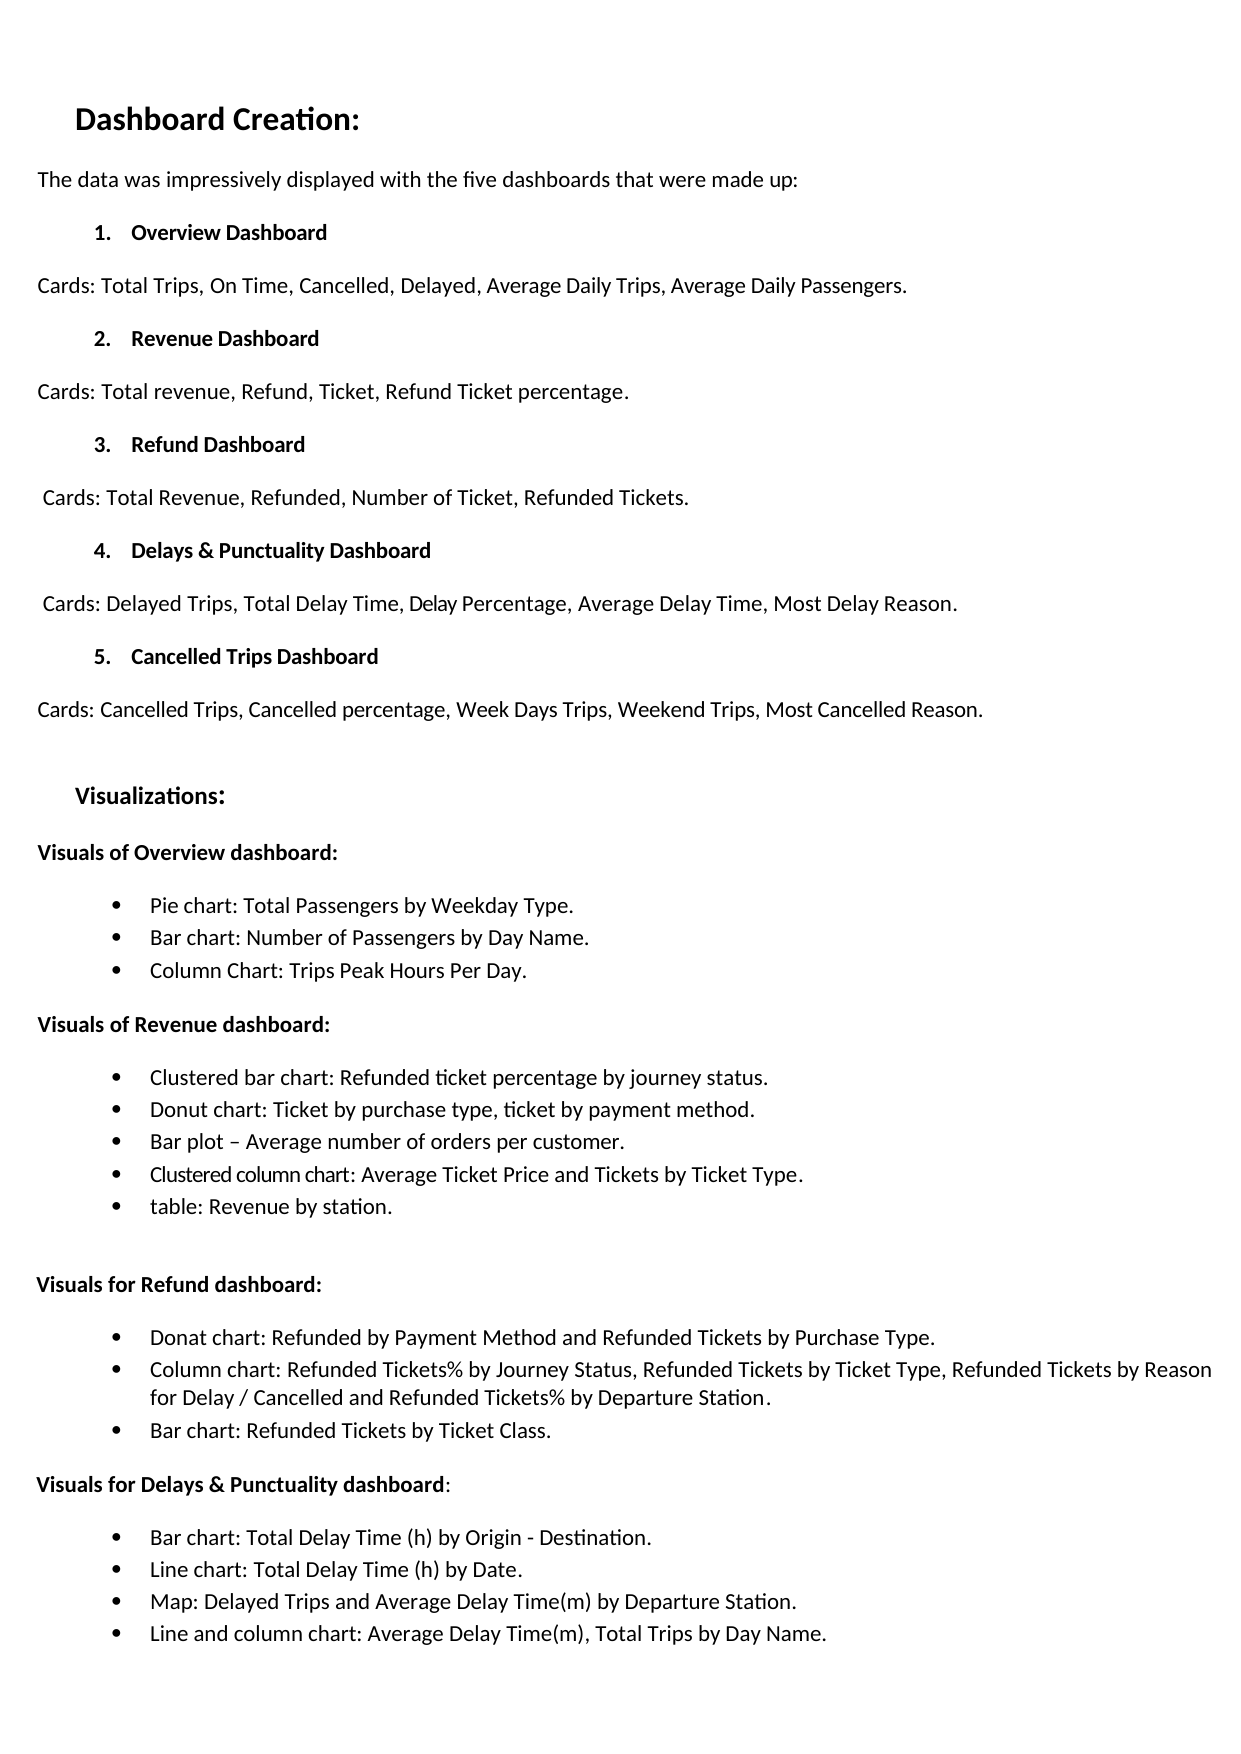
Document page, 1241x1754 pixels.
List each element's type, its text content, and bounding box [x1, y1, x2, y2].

subtitle Delays & Punctuality Dashboard [94, 536, 1240, 564]
subtitle Refund Dashboard [94, 430, 1240, 458]
text Cards: Total Revenue, Refunded, Number of Ticket, Refunded Tickets. [37, 483, 1240, 511]
list Bar plot – Average number of orders per customer. [112, 1127, 1240, 1155]
text Cards: Cancelled Trips, Cancelled percentage, Week Days Trips, Weekend Trips, Most Cancelled Reason. [37, 695, 1240, 723]
text Visuals of Revenue dashboard: [37, 1010, 1240, 1038]
list Bar chart: Total Delay Time (h) by Origin - Destination. [112, 1523, 1240, 1551]
list Bar chart: Refunded Tickets by Ticket Class. [112, 1416, 1240, 1444]
subtitle Cancelled Trips Dashboard [94, 642, 1240, 670]
subtitle Revenue Dashboard [94, 324, 1240, 352]
text The data was impressively displayed with the five dashboards that were made up: [37, 165, 1240, 193]
list Line and column chart: Average Delay Time(m), Total Trips by Day Name. [112, 1619, 1240, 1648]
text Cards: Total Trips, On Time, Cancelled, Delayed, Average Daily Trips, Average Daily Passengers. [37, 271, 1240, 299]
list Clustered bar chart: Refunded ticket percentage by journey status. [112, 1063, 1240, 1091]
list Map: Delayed Trips and Average Delay Time(m) by Departure Station. [112, 1587, 1240, 1615]
text Cards: Total revenue, Refund, Ticket, Refund Ticket percentage. [37, 377, 1240, 405]
list table: Revenue by station. [75, 1192, 436, 1220]
list Column Chart: Trips Peak Hours Per Day. [112, 956, 1240, 984]
text Visuals for Delays & Punctuality dashboard: [0, 1470, 1240, 1498]
list Donat chart: Refunded by Payment Method and Refunded Tickets by Purchase Type. [112, 1323, 1240, 1351]
list Pie chart: Total Passengers by Weekday Type. [112, 891, 1240, 919]
list Column chart: Refunded Tickets% by Journey Status, Refunded Tickets by Ticket Type, Refunded Tickets by Reason for Delay / Cancelled and Refunded Tickets% by Departure Station. [112, 1356, 1240, 1412]
subtitle Overview Dashboard [94, 218, 1240, 246]
text Visuals of Overview dashboard: [37, 838, 1240, 866]
subtitle Visualizations: [75, 776, 1240, 812]
text Cards: Delayed Trips, Total Delay Time, Delay Percentage, Average Delay Time, Most Delay Reason. [37, 589, 1240, 617]
list Donut chart: Ticket by purchase type, ticket by payment method. [112, 1095, 1240, 1123]
list Clustered column chart: Average Ticket Price and Tickets by Ticket Type. [112, 1160, 1240, 1188]
list Bar chart: Number of Passengers by Day Name. [112, 923, 1240, 951]
subtitle Dashboard Creation: [75, 98, 1240, 139]
text Visuals for Refund dashboard: [0, 1270, 1240, 1298]
list Line chart: Total Delay Time (h) by Date. [112, 1555, 1240, 1583]
